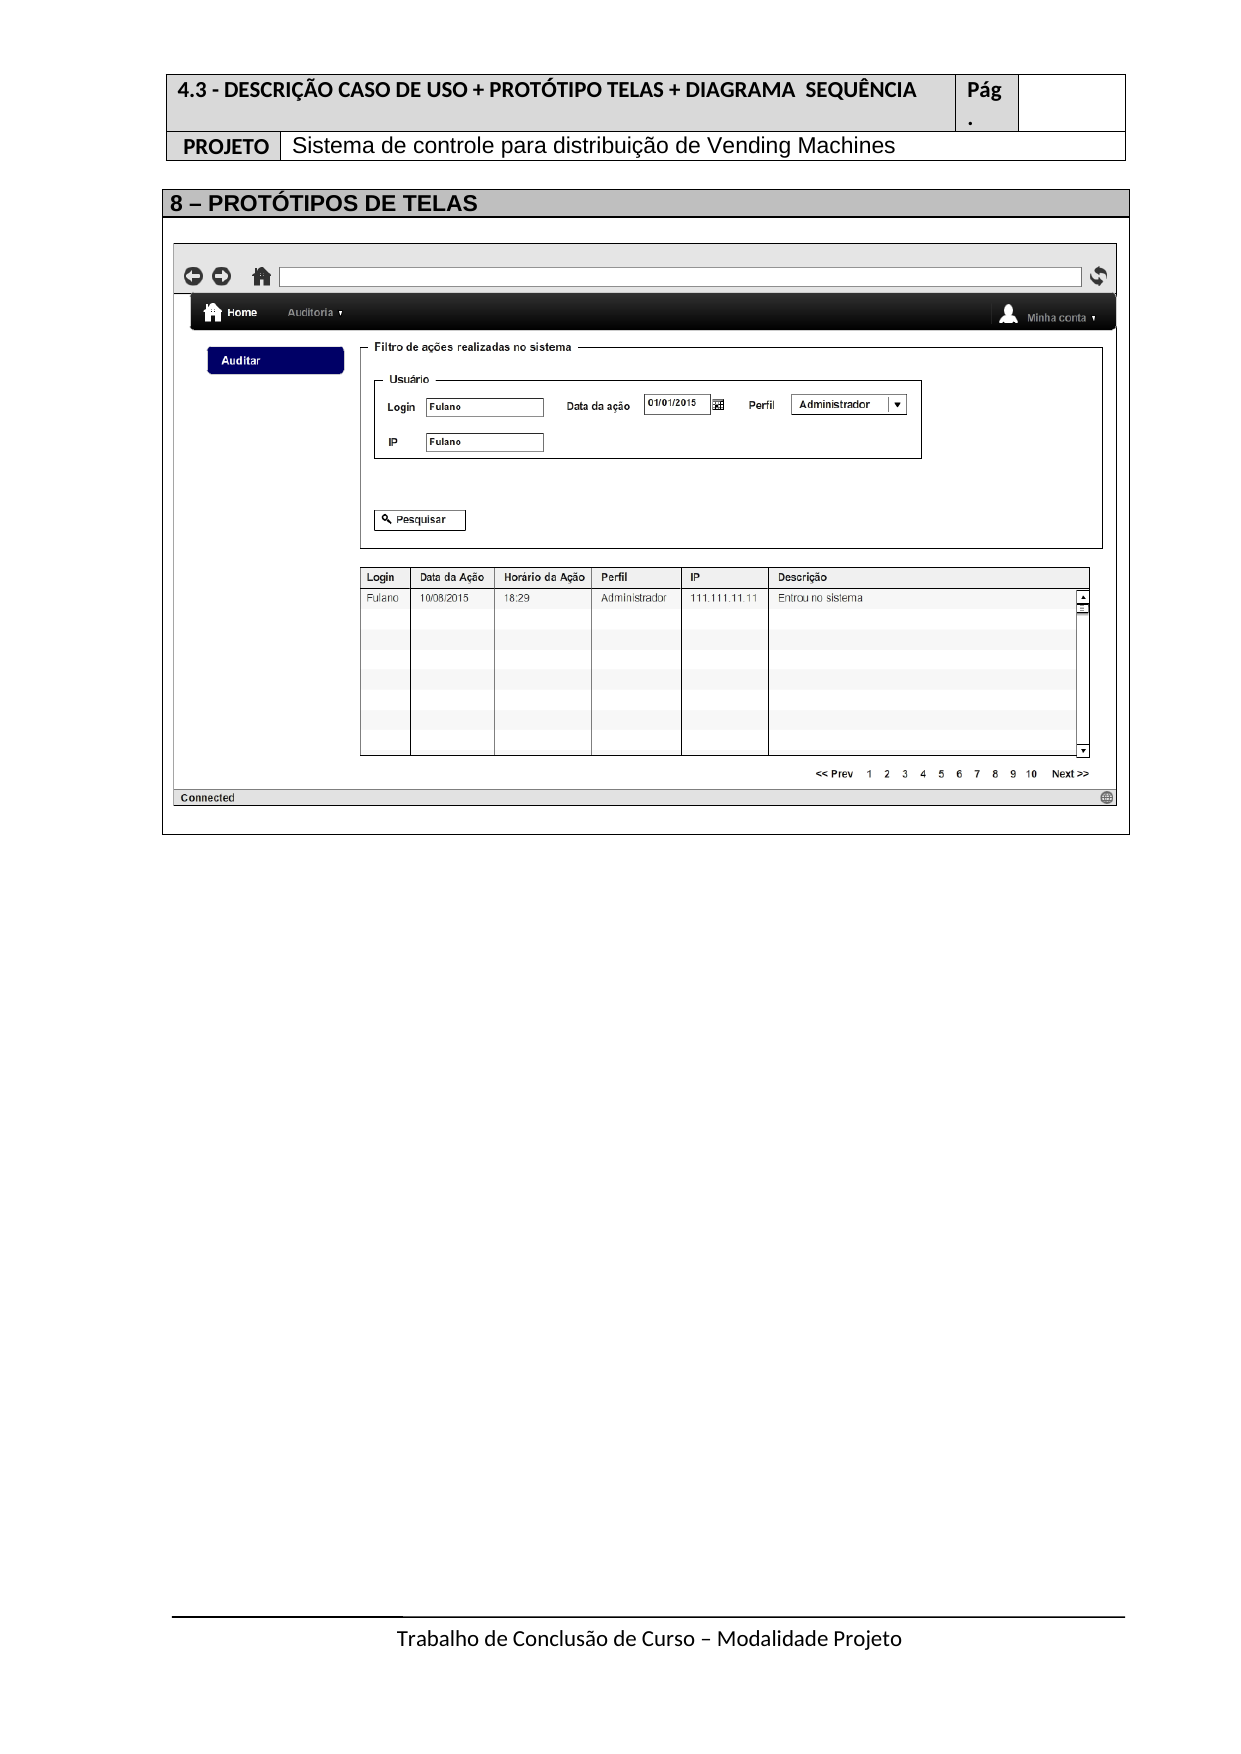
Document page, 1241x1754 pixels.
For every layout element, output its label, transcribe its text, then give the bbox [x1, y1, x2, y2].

picture [173, 243, 1119, 808]
table_header 8 – PROTÓTIPOS DE TELAS [163, 190, 1129, 216]
table_cell [163, 218, 1129, 834]
